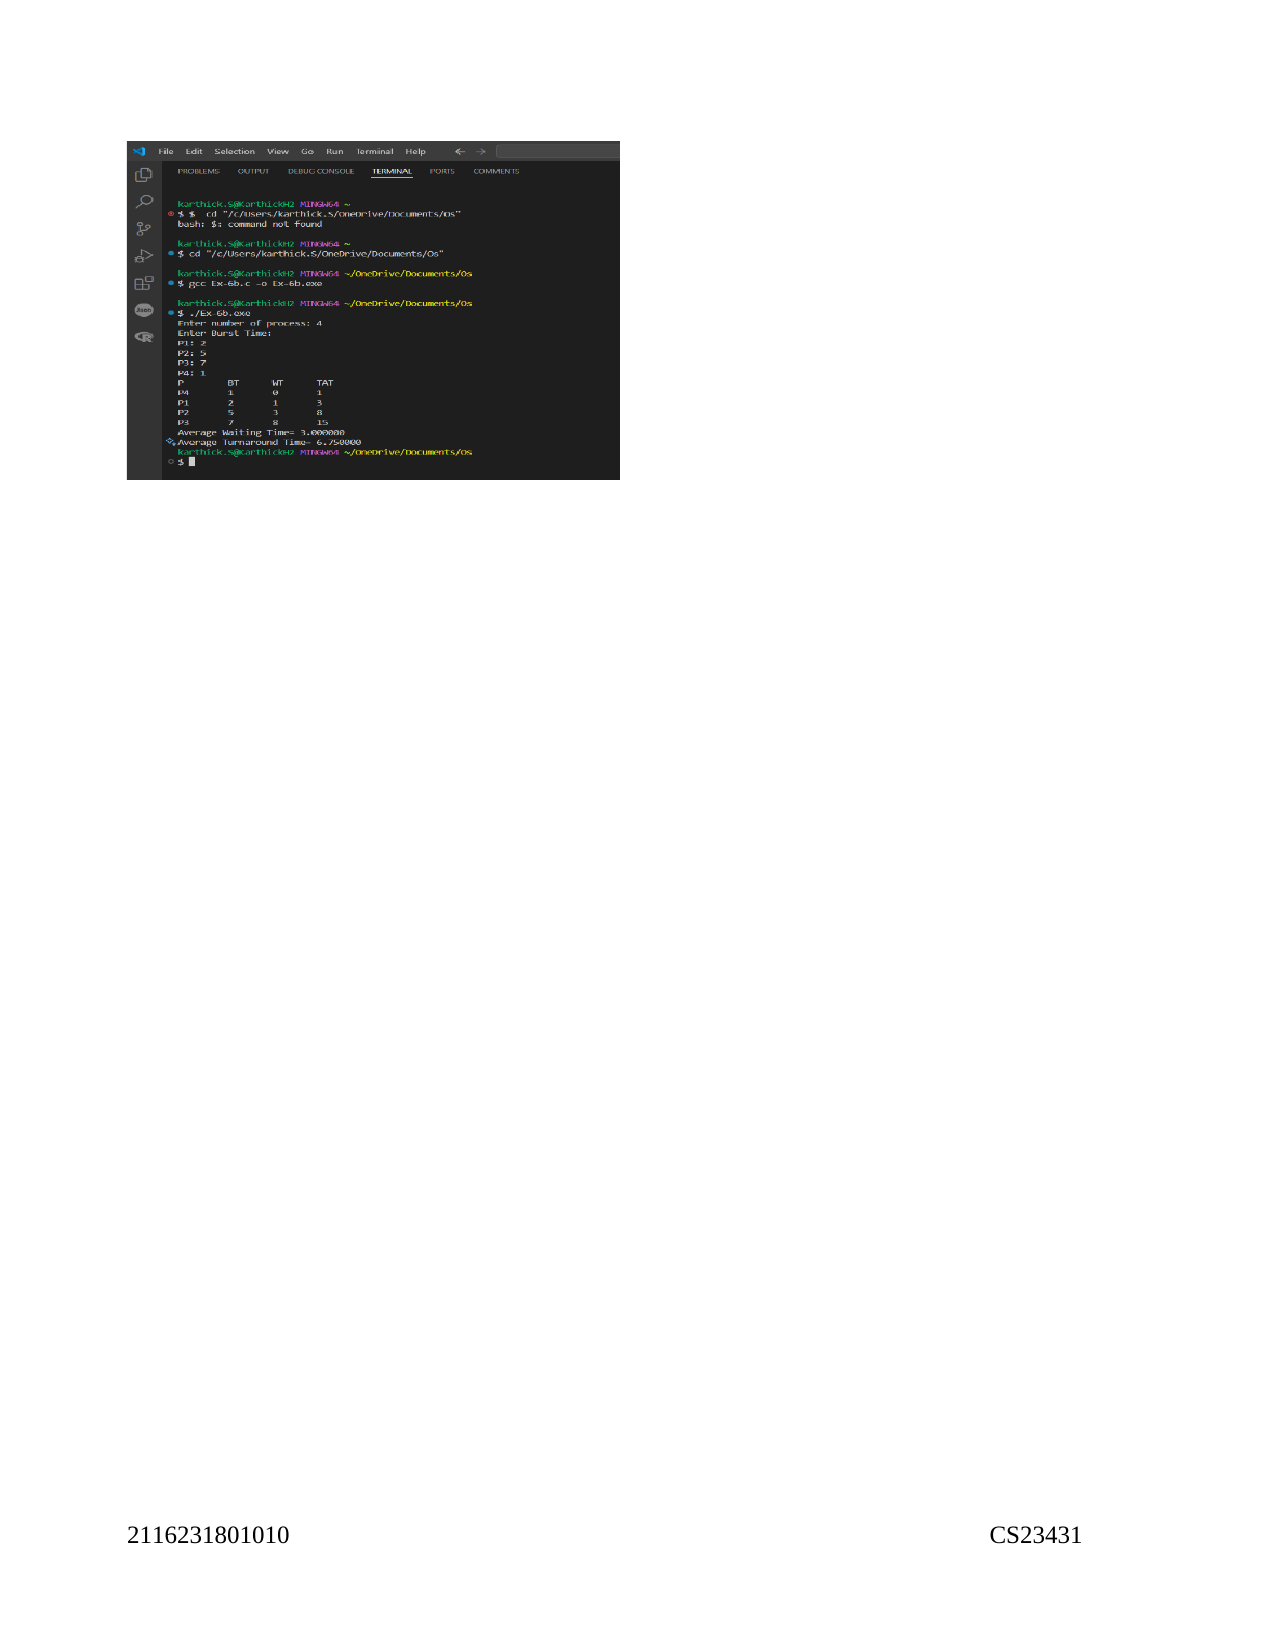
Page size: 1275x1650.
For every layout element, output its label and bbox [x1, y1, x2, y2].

picture [126, 141, 620, 480]
